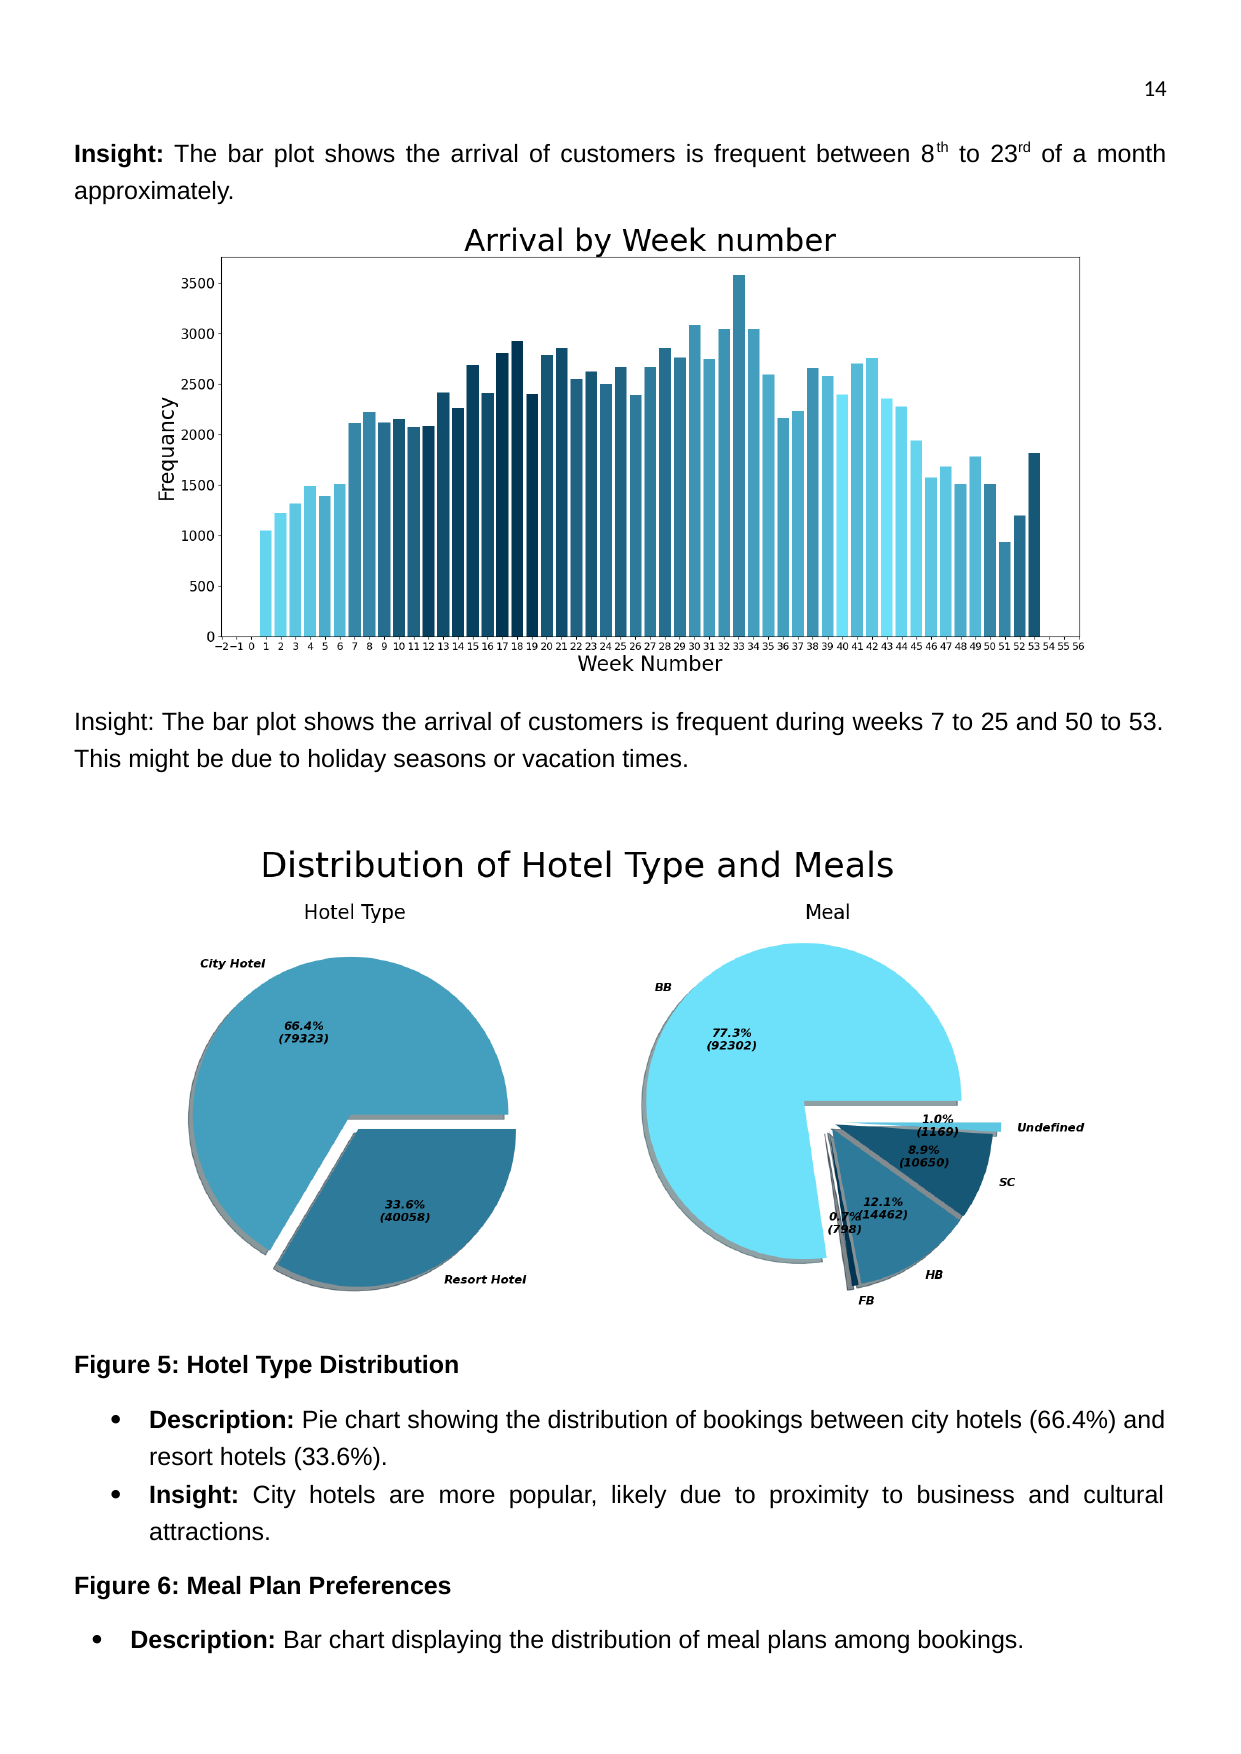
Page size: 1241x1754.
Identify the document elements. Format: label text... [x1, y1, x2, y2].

picture [150, 843, 1091, 1326]
picture [150, 221, 1091, 681]
list Description: Bar chart displaying the distribution of meal plans among bookings. [93, 1617, 1166, 1654]
list Insight: City hotels are more popular, likely due to proximity to business and cultural attractions. [111, 1471, 1166, 1546]
text Insight: The bar plot shows the arrival of customers is frequent between 8th to 23rd of a month approximately. [74, 130, 1166, 205]
text Insight: The bar plot shows the arrival of customers is frequent during weeks 7 to 25 and 50 to 53. This might be due to holiday seasons or vacation times. [74, 698, 1166, 773]
text Figure 5: Hotel Type Distribution [74, 1342, 1166, 1379]
text Figure 6: Meal Plan Preferences [74, 1563, 1166, 1600]
list Description: Pie chart showing the distribution of bookings between city hotels (66.4%) and resort hotels (33.6%). [111, 1396, 1166, 1471]
